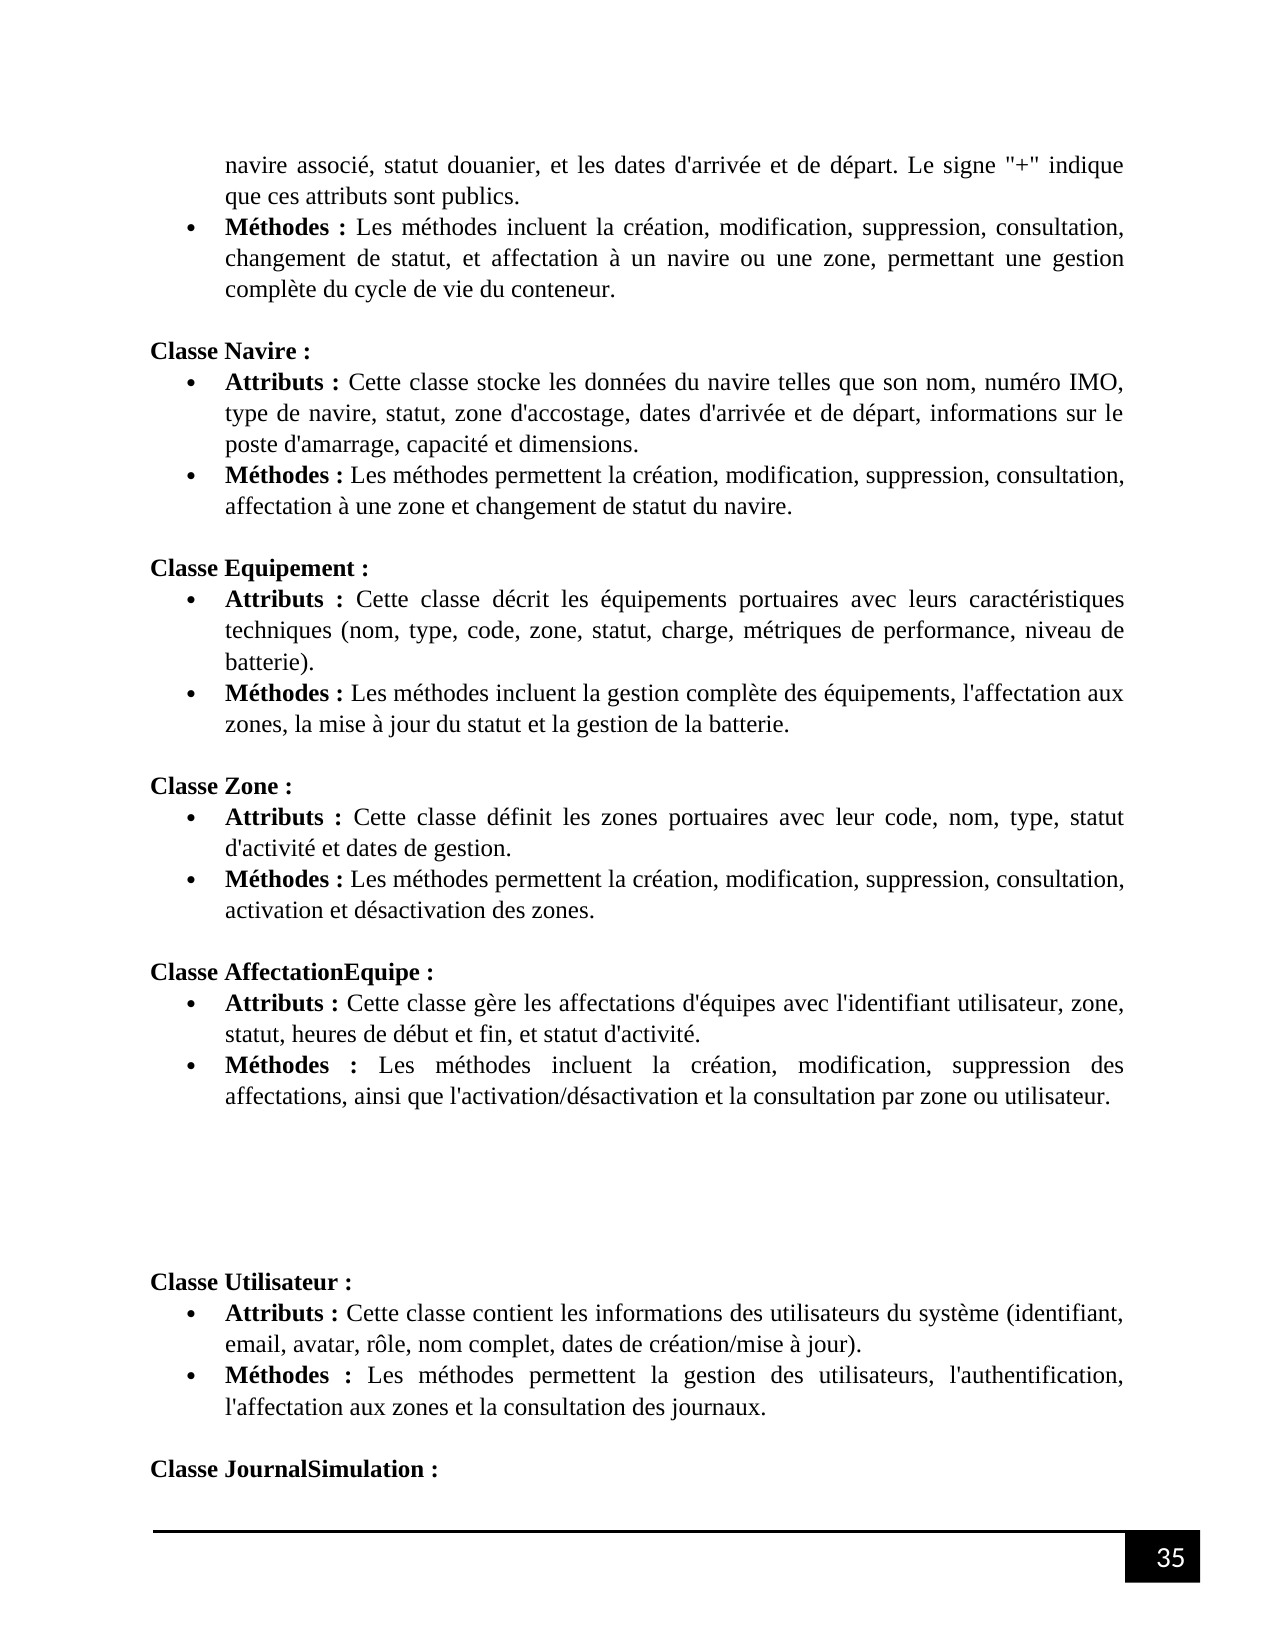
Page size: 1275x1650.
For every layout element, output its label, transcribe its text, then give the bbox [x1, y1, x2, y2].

list Attributs : Cette classe stocke les données du navire telles que son nom, numéro IMO, type de navire, statut, zone d'accostage, dates d'arrivée et de départ, informations sur le poste d'amarrage, capacité et dimensions. [187, 367, 1125, 458]
text Classe JournalSimulation : [150, 1454, 1125, 1482]
list Attributs : Cette classe gère les affectations d'équipes avec l'identifiant utilisateur, zone, statut, heures de début et fin, et statut d'activité. [187, 988, 1125, 1048]
list Méthodes : Les méthodes permettent la création, modification, suppression, consultation, activation et désactivation des zones. [187, 864, 1125, 924]
text Classe Navire : [150, 336, 1125, 365]
text Classe Equipement : [150, 553, 1125, 582]
text Classe Zone : [150, 771, 1125, 799]
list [187, 150, 1125, 210]
list Méthodes : Les méthodes incluent la création, modification, suppression des affectations, ainsi que l'activation/désactivation et la consultation par zone ou utilisateur. [187, 1050, 1125, 1110]
list Méthodes : Les méthodes incluent la gestion complète des équipements, l'affectation aux zones, la mise à jour du statut et la gestion de la batterie. [187, 678, 1125, 737]
list Attributs : Cette classe définit les zones portuaires avec leur code, nom, type, statut d'activité et dates de gestion. [187, 802, 1125, 862]
list Méthodes : Les méthodes incluent la création, modification, suppression, consultation, changement de statut, et affectation à un navire ou une zone, permettant une gestion complète du cycle de vie du conteneur. [187, 212, 1125, 303]
list Méthodes : Les méthodes permettent la gestion des utilisateurs, l'authentification, l'affectation aux zones et la consultation des journaux. [187, 1361, 1125, 1420]
text Classe Utilisateur : [150, 1267, 1125, 1296]
list Méthodes : Les méthodes permettent la création, modification, suppression, consultation, affectation à une zone et changement de statut du navire. [187, 460, 1125, 520]
list Attributs : Cette classe décrit les équipements portuaires avec leurs caractéristiques techniques (nom, type, code, zone, statut, charge, métriques de performance, niveau de batterie). [187, 584, 1125, 675]
text Classe AffectationEquipe : [150, 957, 1125, 986]
list Attributs : Cette classe contient les informations des utilisateurs du système (identifiant, email, avatar, rôle, nom complet, dates de création/mise à jour). [187, 1298, 1125, 1358]
